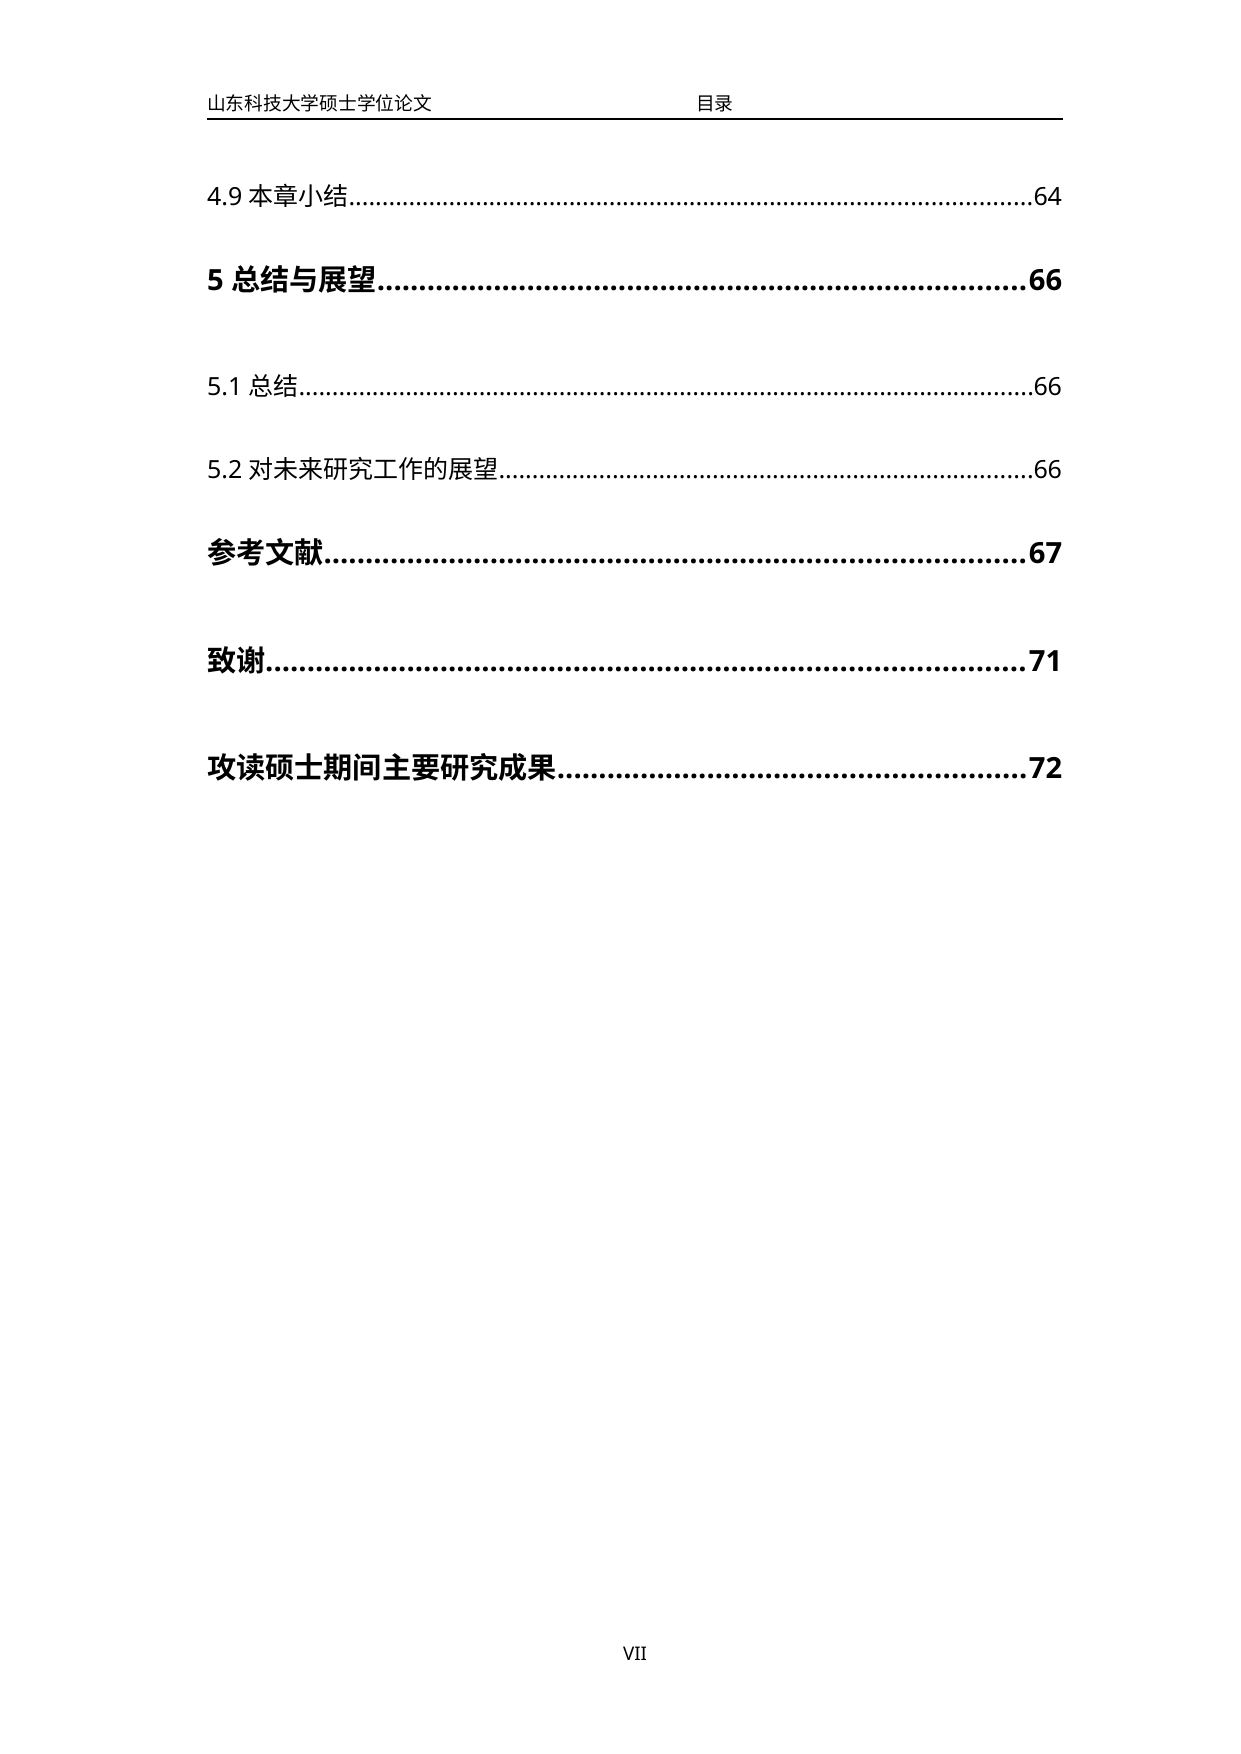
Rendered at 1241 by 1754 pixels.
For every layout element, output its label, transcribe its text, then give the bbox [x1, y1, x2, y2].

text 攻读硕士期间主要研究成果 72 [207, 733, 1063, 798]
text 5.1 总结 66 [207, 352, 1063, 417]
text 5 总结与展望 66 [207, 245, 1063, 310]
text 致谢 71 [207, 626, 1063, 691]
text 5.2 对未来研究工作的展望 66 [207, 436, 1063, 501]
text 4.9 本章小结 64 [207, 162, 1063, 227]
text 参考文献 67 [207, 519, 1063, 584]
